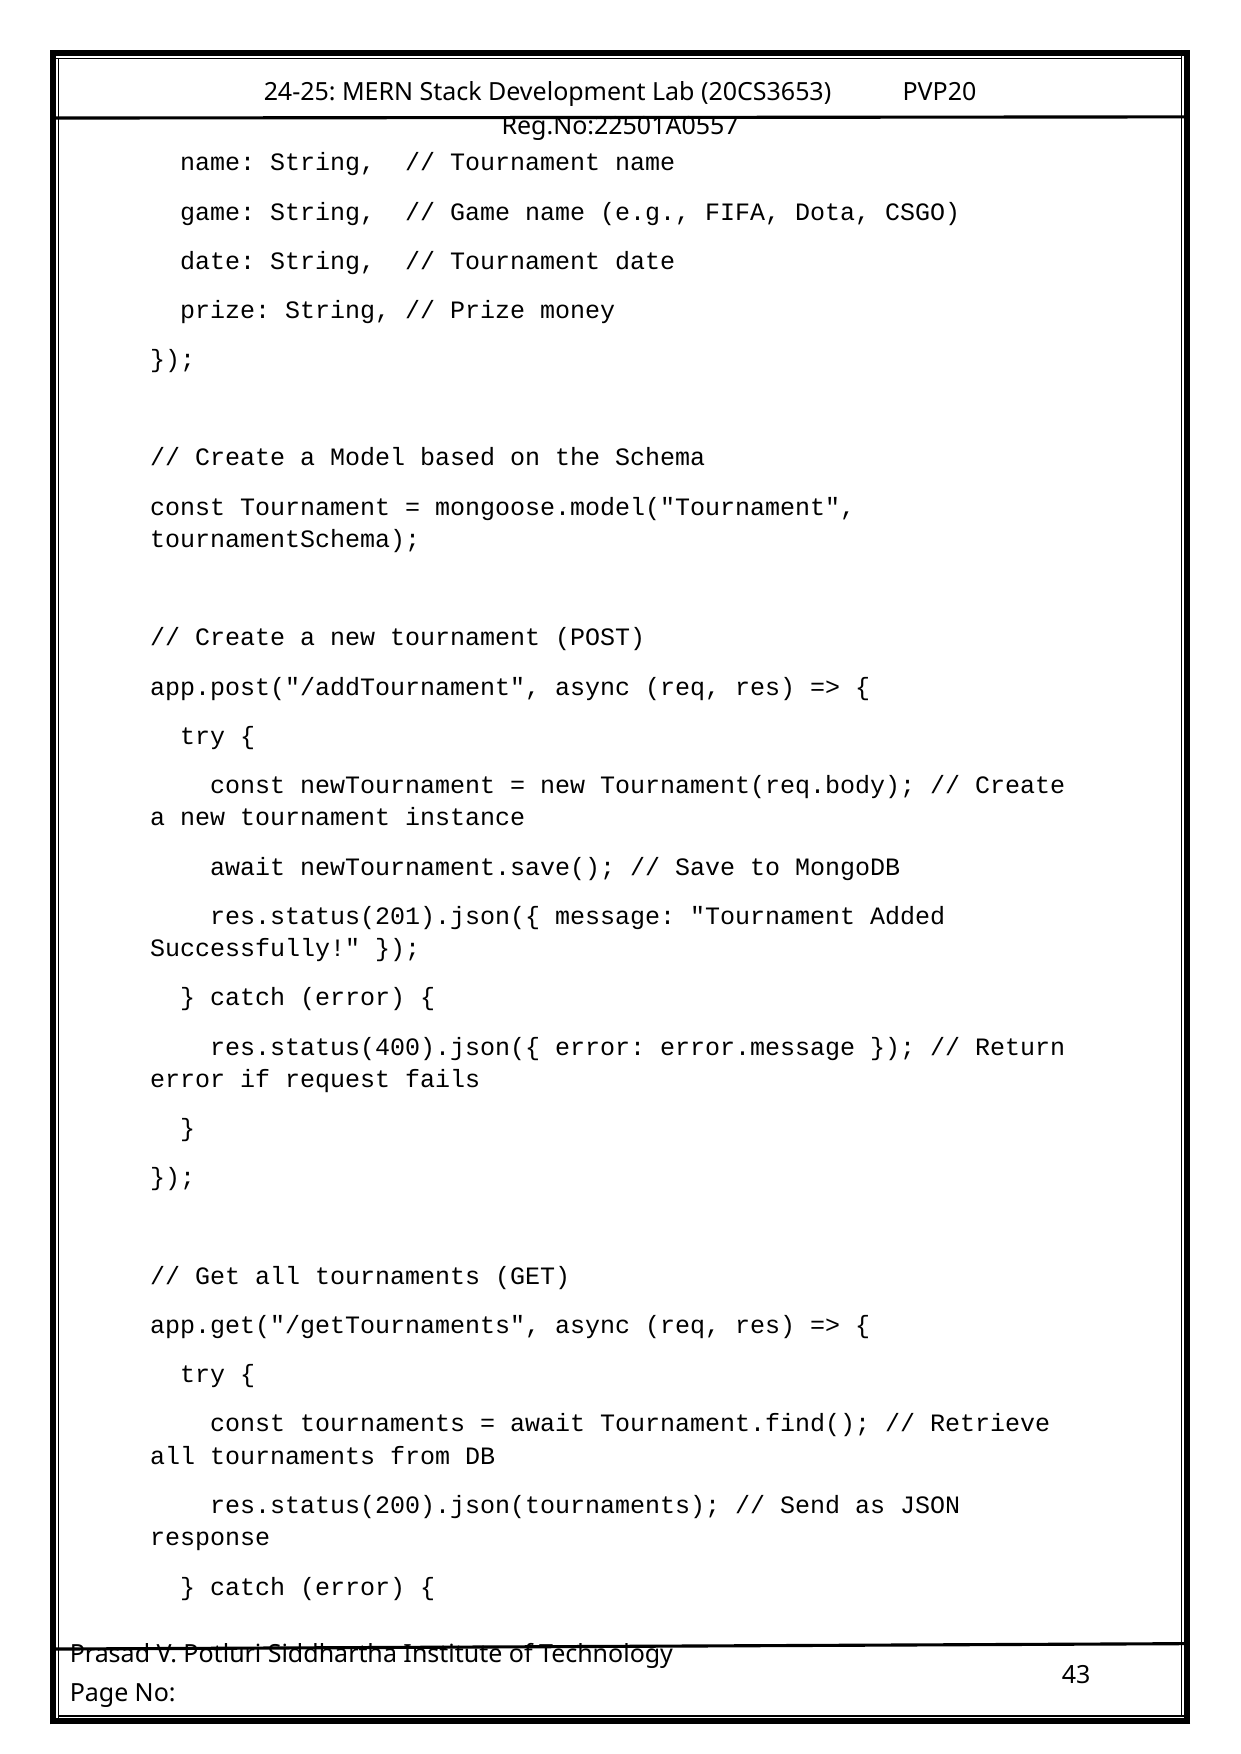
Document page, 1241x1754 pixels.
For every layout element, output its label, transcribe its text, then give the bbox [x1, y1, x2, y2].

text // Get all tournaments (GET) [150, 1263, 1090, 1292]
text } [150, 1116, 1090, 1144]
text }); [150, 347, 1090, 375]
text name: String, // Tournament name [150, 150, 1090, 178]
text } catch (error) { [150, 1574, 1090, 1602]
text res.status(400).json({ error: error.message }); // Return error if request fails [150, 1034, 1090, 1095]
text // Create a new tournament (POST) [150, 625, 1090, 653]
text const tournaments = await Tournament.find(); // Retrieve all tournaments from DB [150, 1411, 1090, 1472]
text date: String, // Tournament date [150, 248, 1090, 277]
text try { [150, 1362, 1090, 1390]
text prize: String, // Prize money [150, 297, 1090, 326]
text await newTournament.save(); // Save to MongoDB [150, 854, 1090, 882]
text app.get("/getTournaments", async (req, res) => { [150, 1312, 1090, 1341]
text app.post("/addTournament", async (req, res) => { [150, 674, 1090, 702]
text const newTournament = new Tournament(req.body); // Create a new tournament instance [150, 772, 1090, 833]
text // Create a Model based on the Schema [150, 445, 1090, 473]
text res.status(200).json(tournaments); // Send as JSON response [150, 1492, 1090, 1553]
text }); [150, 1165, 1090, 1193]
text try { [150, 723, 1090, 752]
text game: String, // Game name (e.g., FIFA, Dota, CSGO) [150, 199, 1090, 227]
text } catch (error) { [150, 985, 1090, 1013]
text res.status(201).json({ message: "Tournament Added Successfully!" }); [150, 903, 1090, 964]
text const Tournament = mongoose.model("Tournament", tournamentSchema); [150, 494, 1090, 555]
